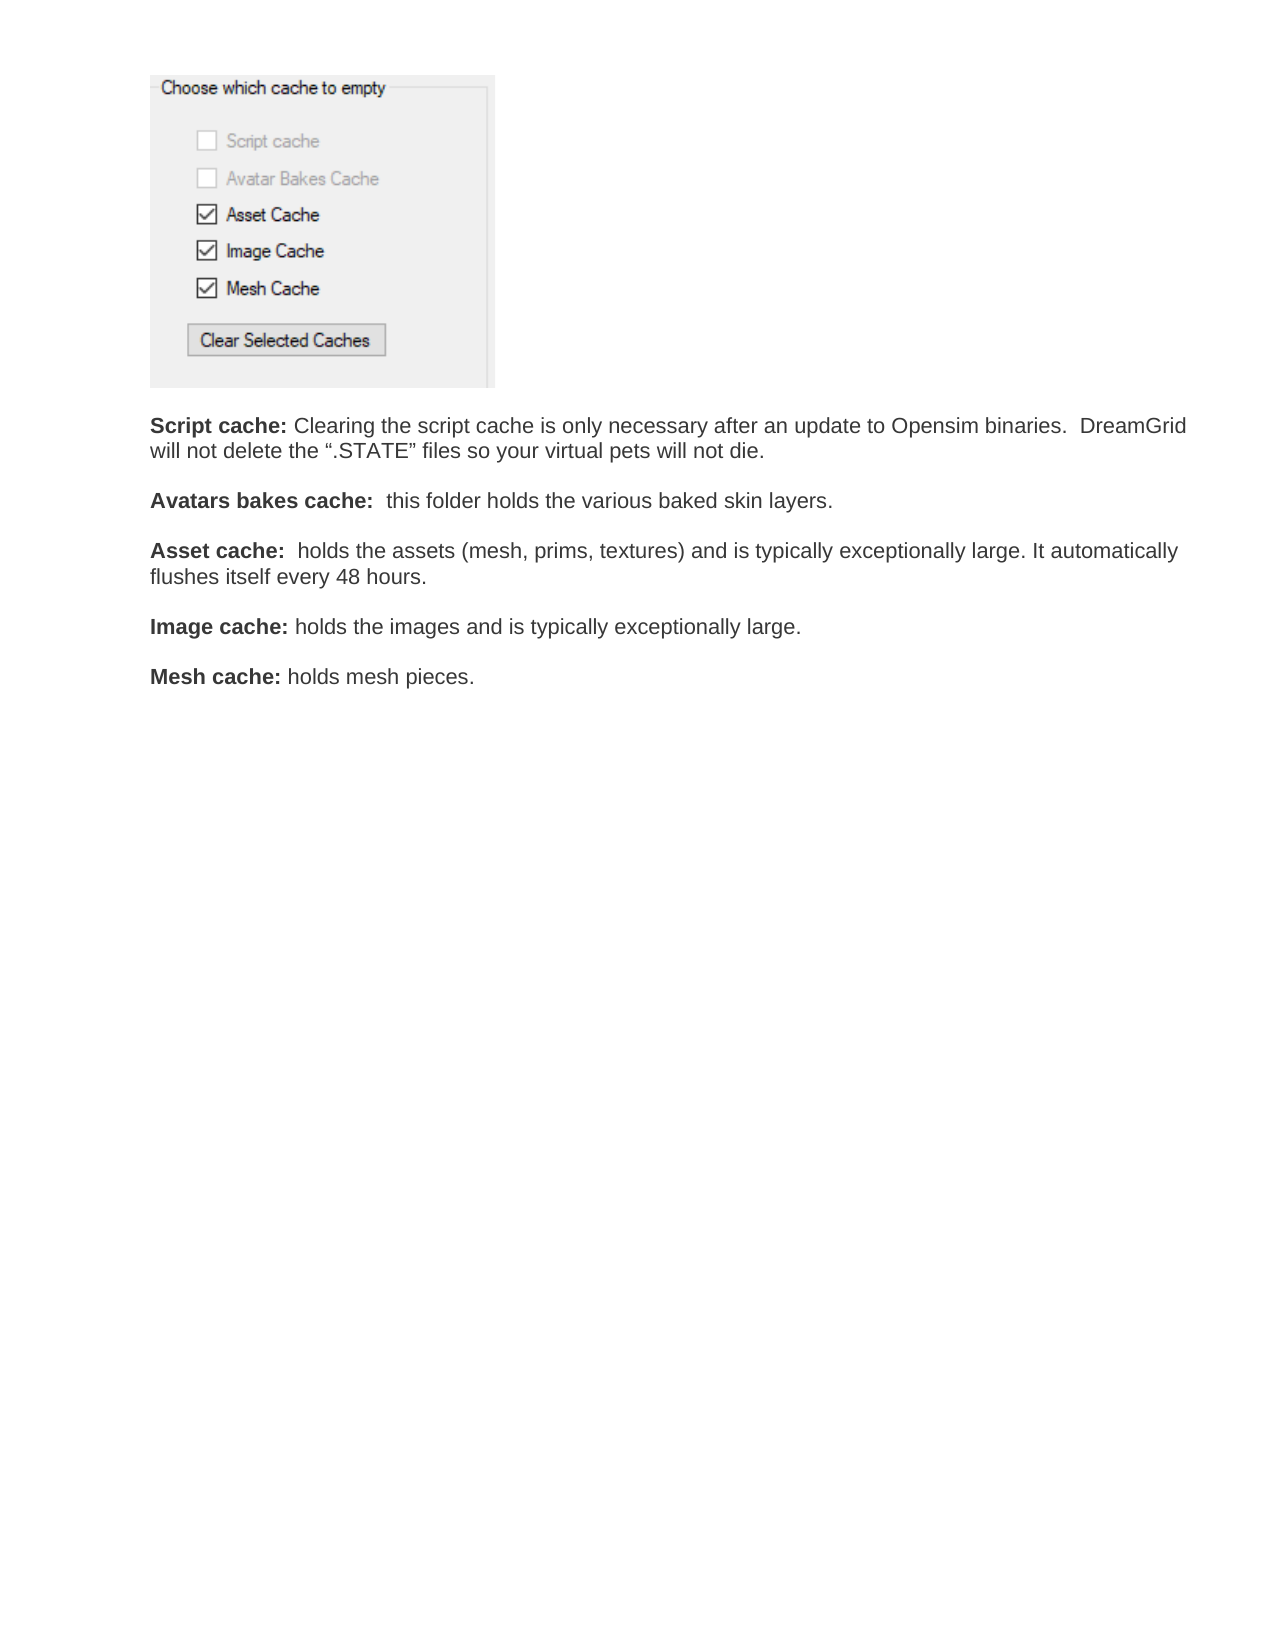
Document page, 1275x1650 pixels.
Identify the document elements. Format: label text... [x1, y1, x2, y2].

picture [150, 75, 496, 388]
text Asset cache: holds the assets (mesh, prims, textures) and is typically exceptionally large. It automatically flushes itself every 48 hours. [150, 538, 1200, 589]
text Script cache: Clearing the script cache is only necessary after an update to Opensim binaries. DreamGrid will not delete the “.STATE” files so your virtual pets will not die. [150, 413, 1200, 463]
text Image cache: holds the images and is typically exceptionally large. [150, 614, 1200, 639]
text Avatars bakes cache: this folder holds the various baked skin layers. [150, 488, 1200, 513]
text Mesh cache: holds mesh pieces. [150, 664, 1200, 689]
